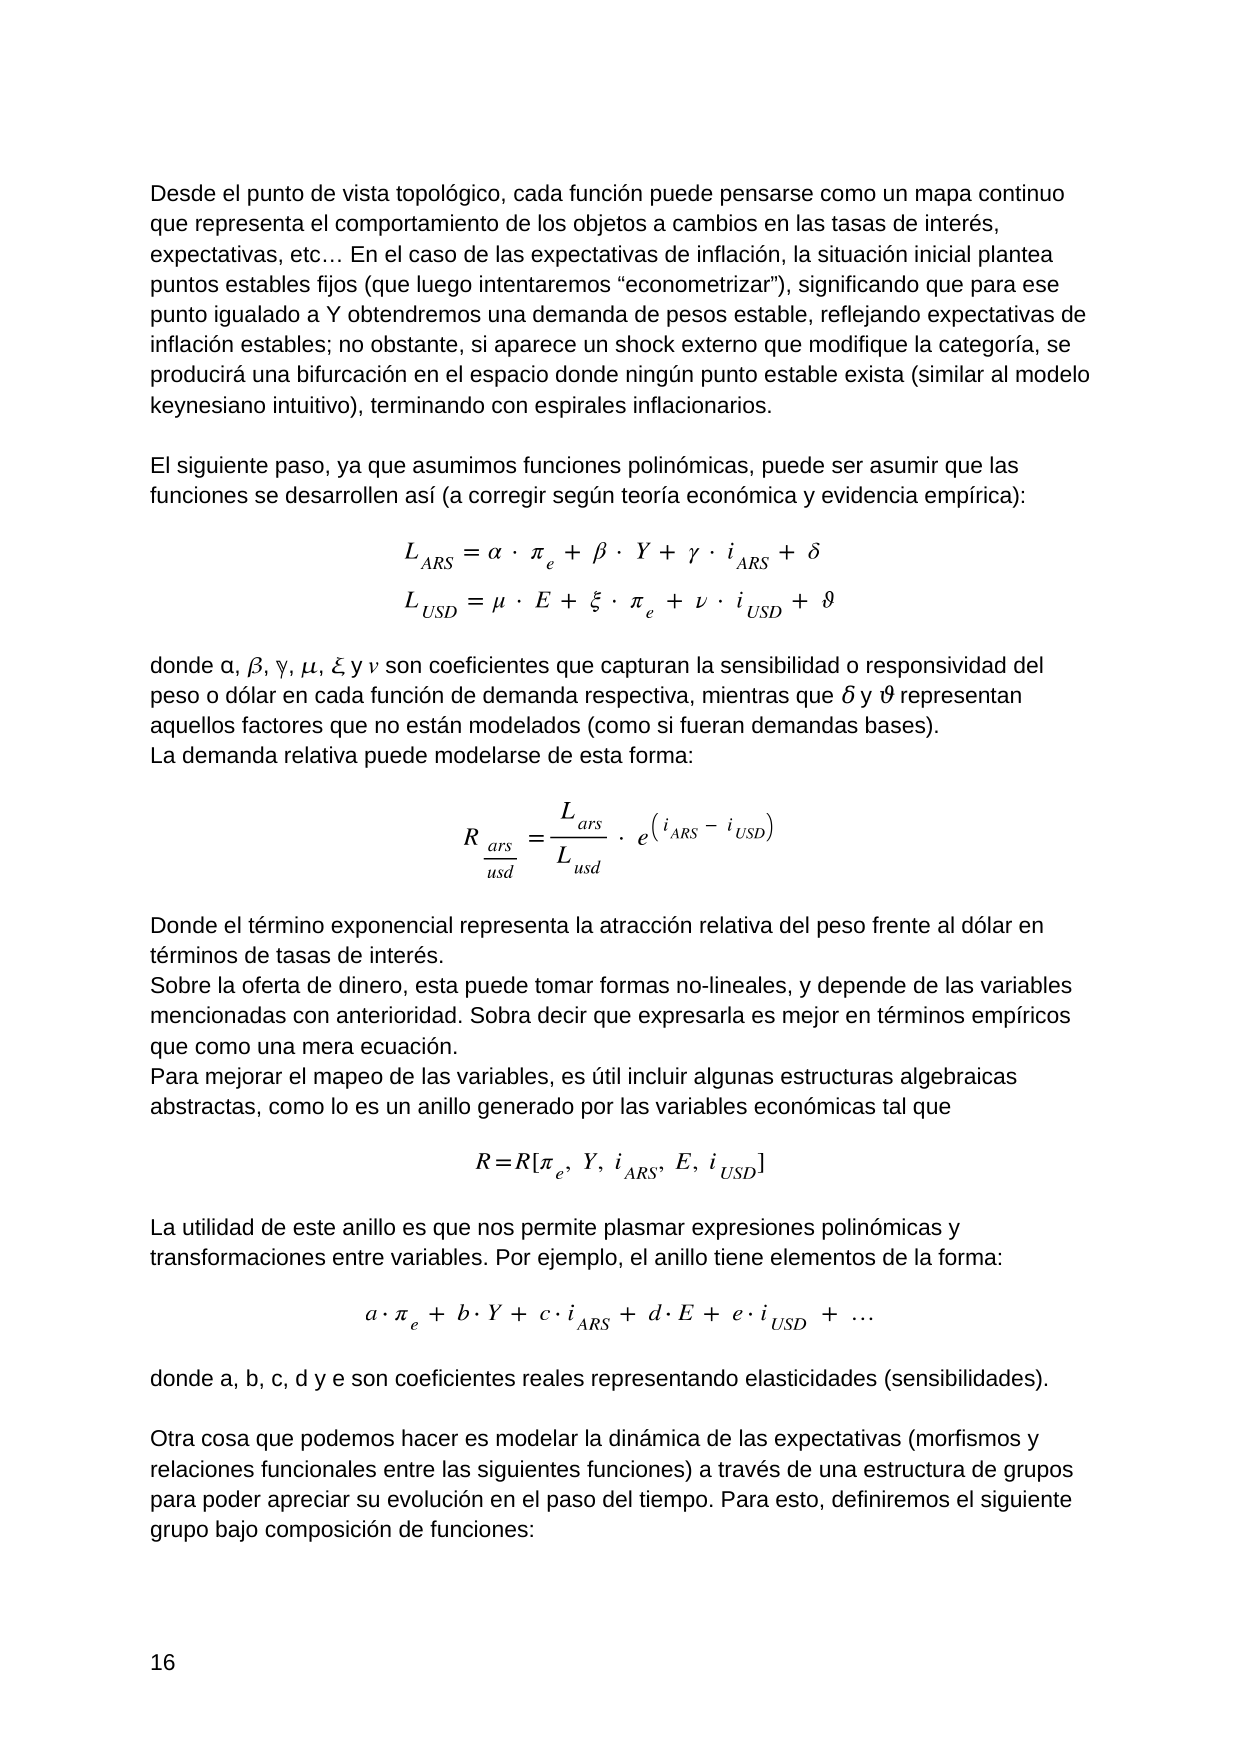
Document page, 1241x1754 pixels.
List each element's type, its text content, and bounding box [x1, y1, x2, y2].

picture [404, 542, 836, 618]
text Donde el término exponencial representa la atracción relativa del peso frente al dólar en términos de tasas de interés. [150, 912, 1090, 968]
text La utilidad de este anillo es que nos permite plasmar expresiones polinómicas y transformaciones entre variables. Por ejemplo, el anillo tiene elementos de la forma: [150, 1214, 1090, 1271]
picture [366, 1304, 875, 1330]
text Para mejorar el mapeo de las variables, es útil incluir algunas estructuras algebraicas abstractas, como lo es un anillo generado por las variables económicas tal que [150, 1063, 1090, 1119]
text La demanda relativa puede modelarse de esta forma: [150, 742, 1090, 769]
picture [463, 802, 777, 878]
text Desde el punto de vista topológico, cada función puede pensarse como un mapa continuo que representa el comportamiento de los objetos a cambios en las tasas de interés, expectativas, etc… En el caso de las expectativas de inflación, la situación inicial plantea puntos estables fijos (que luego intentaremos “econometrizar”), significando que para ese punto igualado a Y obtendremos una demanda de pesos estable, reflejando expectativas de inflación estables; no obstante, si aparece un shock externo que modifique la categoría, se producirá una bifurcación en el espacio donde ningún punto estable exista (similar al modelo keynesiano intuitivo), terminando con espirales inflacionarios. [150, 180, 1090, 418]
text donde a, b, c, d y e son coeficientes reales representando elasticidades (sensibilidades). [150, 1365, 1090, 1391]
picture [475, 1153, 765, 1179]
text donde ⍺, 𝛽, ℽ, 𝜇, 𝜉 y 𝑣 son coeficientes que capturan la sensibilidad o responsividad del peso o dólar en cada función de demanda respectiva, mientras que 𝛿 y 𝜗 representan aquellos factores que no están modelados (como si fueran demandas bases). [150, 652, 1090, 738]
text Sobre la oferta de dinero, esta puede tomar formas no-lineales, y depende de las variables mencionadas con anterioridad. Sobra decir que expresarla es mejor en términos empíricos que como una mera ecuación. [150, 972, 1090, 1059]
text Otra cosa que podemos hacer es modelar la dinámica de las expectativas (morfismos y relaciones funcionales entre las siguientes funciones) a través de una estructura de grupos para poder apreciar su evolución en el paso del tiempo. Para esto, definiremos el siguiente grupo bajo composición de funciones: [150, 1425, 1090, 1542]
text El siguiente paso, ya que asumimos funciones polinómicas, puede ser asumir que las funciones se desarrollen así (a corregir según teoría económica y evidencia empírica): [150, 452, 1090, 509]
